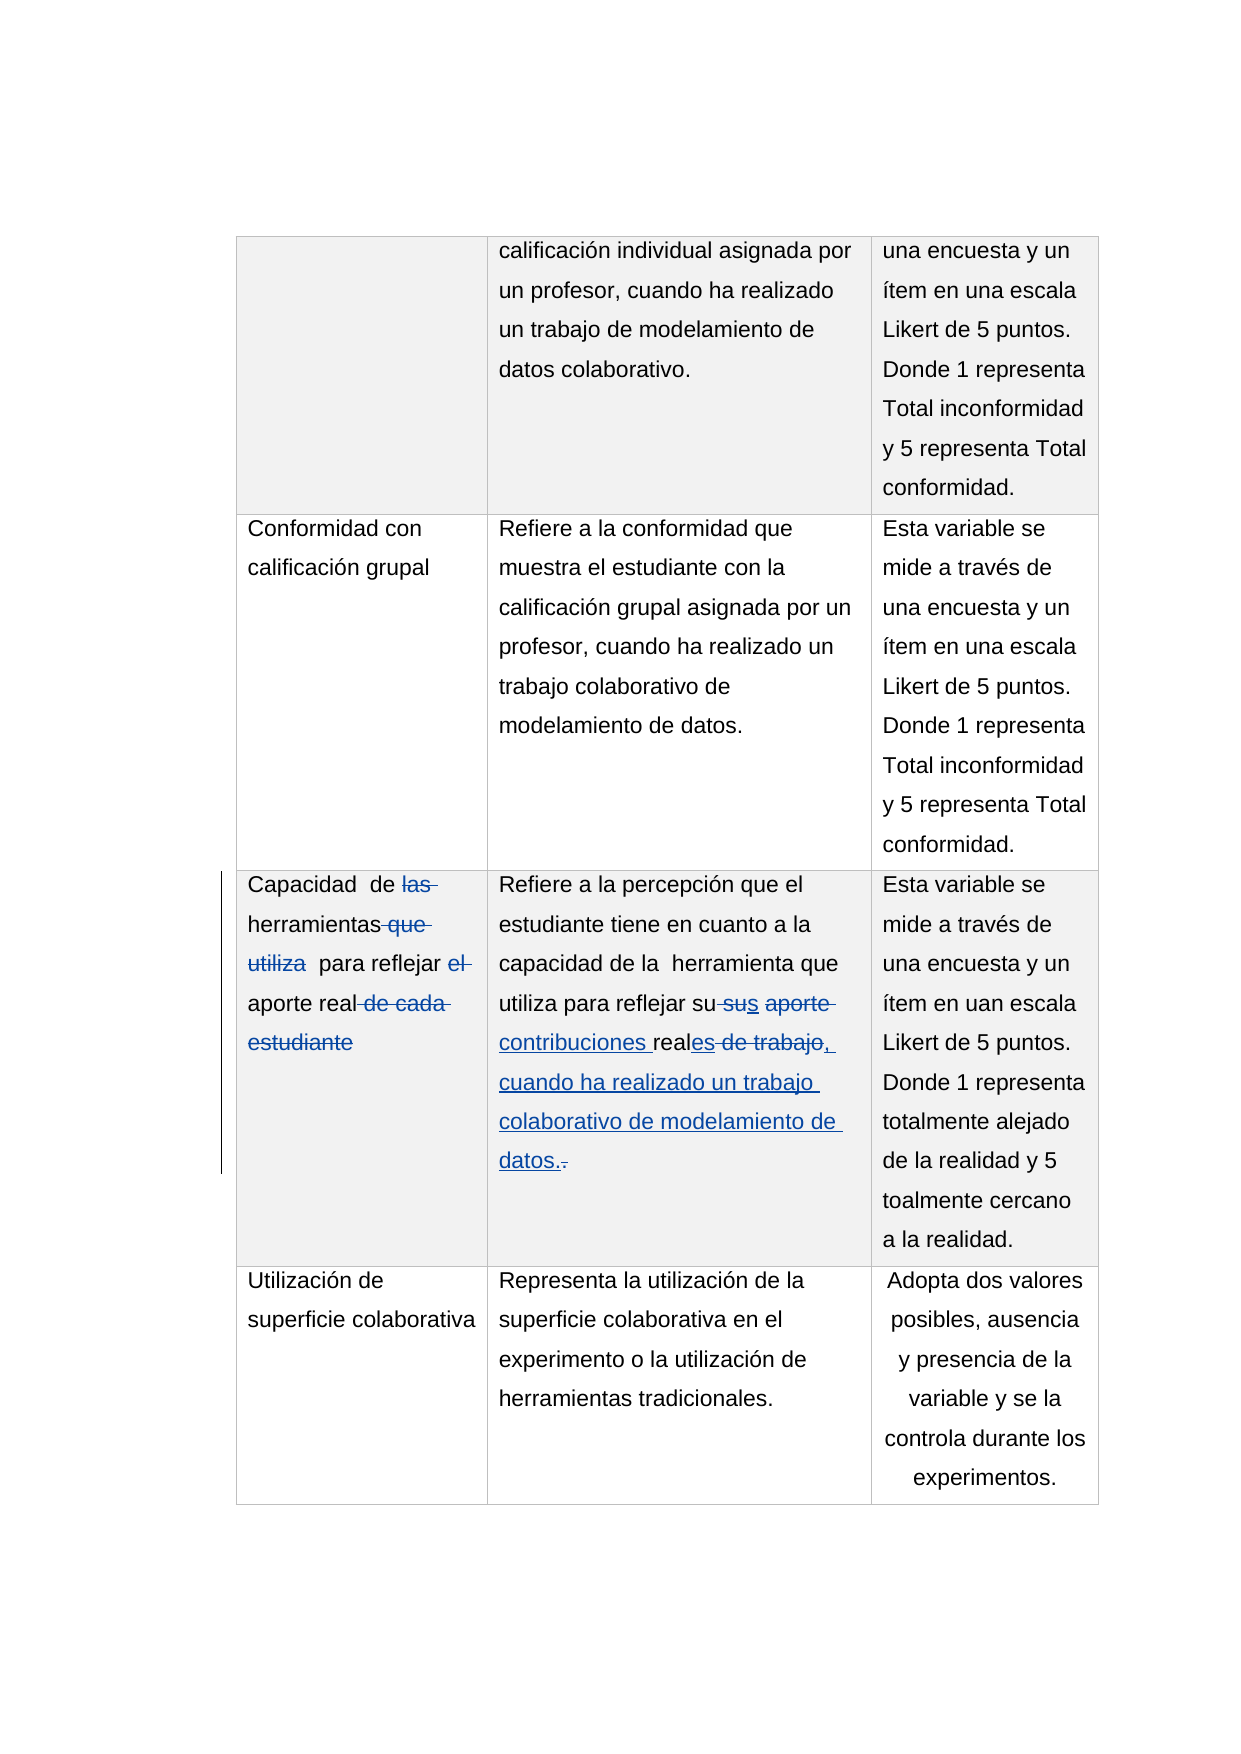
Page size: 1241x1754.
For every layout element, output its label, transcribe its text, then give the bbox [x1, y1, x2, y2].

table_cell Refiere a la conformidad que muestra el estudiante con la calificación grupal asignada por un profesor, cuando ha realizado un trabajo colaborativo de modelamiento de datos. [488, 515, 871, 870]
table_cell Conformidad con calificación grupal [237, 515, 487, 870]
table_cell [488, 237, 871, 514]
table_cell Utilización de superficie colaborativa [237, 1267, 487, 1504]
table_cell Representa la utilización de la superficie colaborativa en el experimento o la utilización de herramientas tradicionales. [488, 1267, 871, 1504]
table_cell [872, 237, 1098, 514]
table_cell Adopta dos valores posibles, ausencia y presencia de la variable y se la controla durante los experimentos. [872, 1267, 1098, 1504]
table_cell Esta variable se mide a través de una encuesta y un ítem en uan escala Likert de 5 puntos. Donde 1 representa totalmente alejado de la realidad y 5 toalmente cercano a la realidad. [872, 871, 1098, 1266]
table_cell Capacidad de herramientas para reflejar aporte real [237, 871, 487, 1266]
table_cell Refiere a la percepción que el estudiante tiene en cuanto a la capacidad de la herramienta que utiliza para reflejar su real [488, 871, 871, 1266]
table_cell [237, 237, 487, 514]
